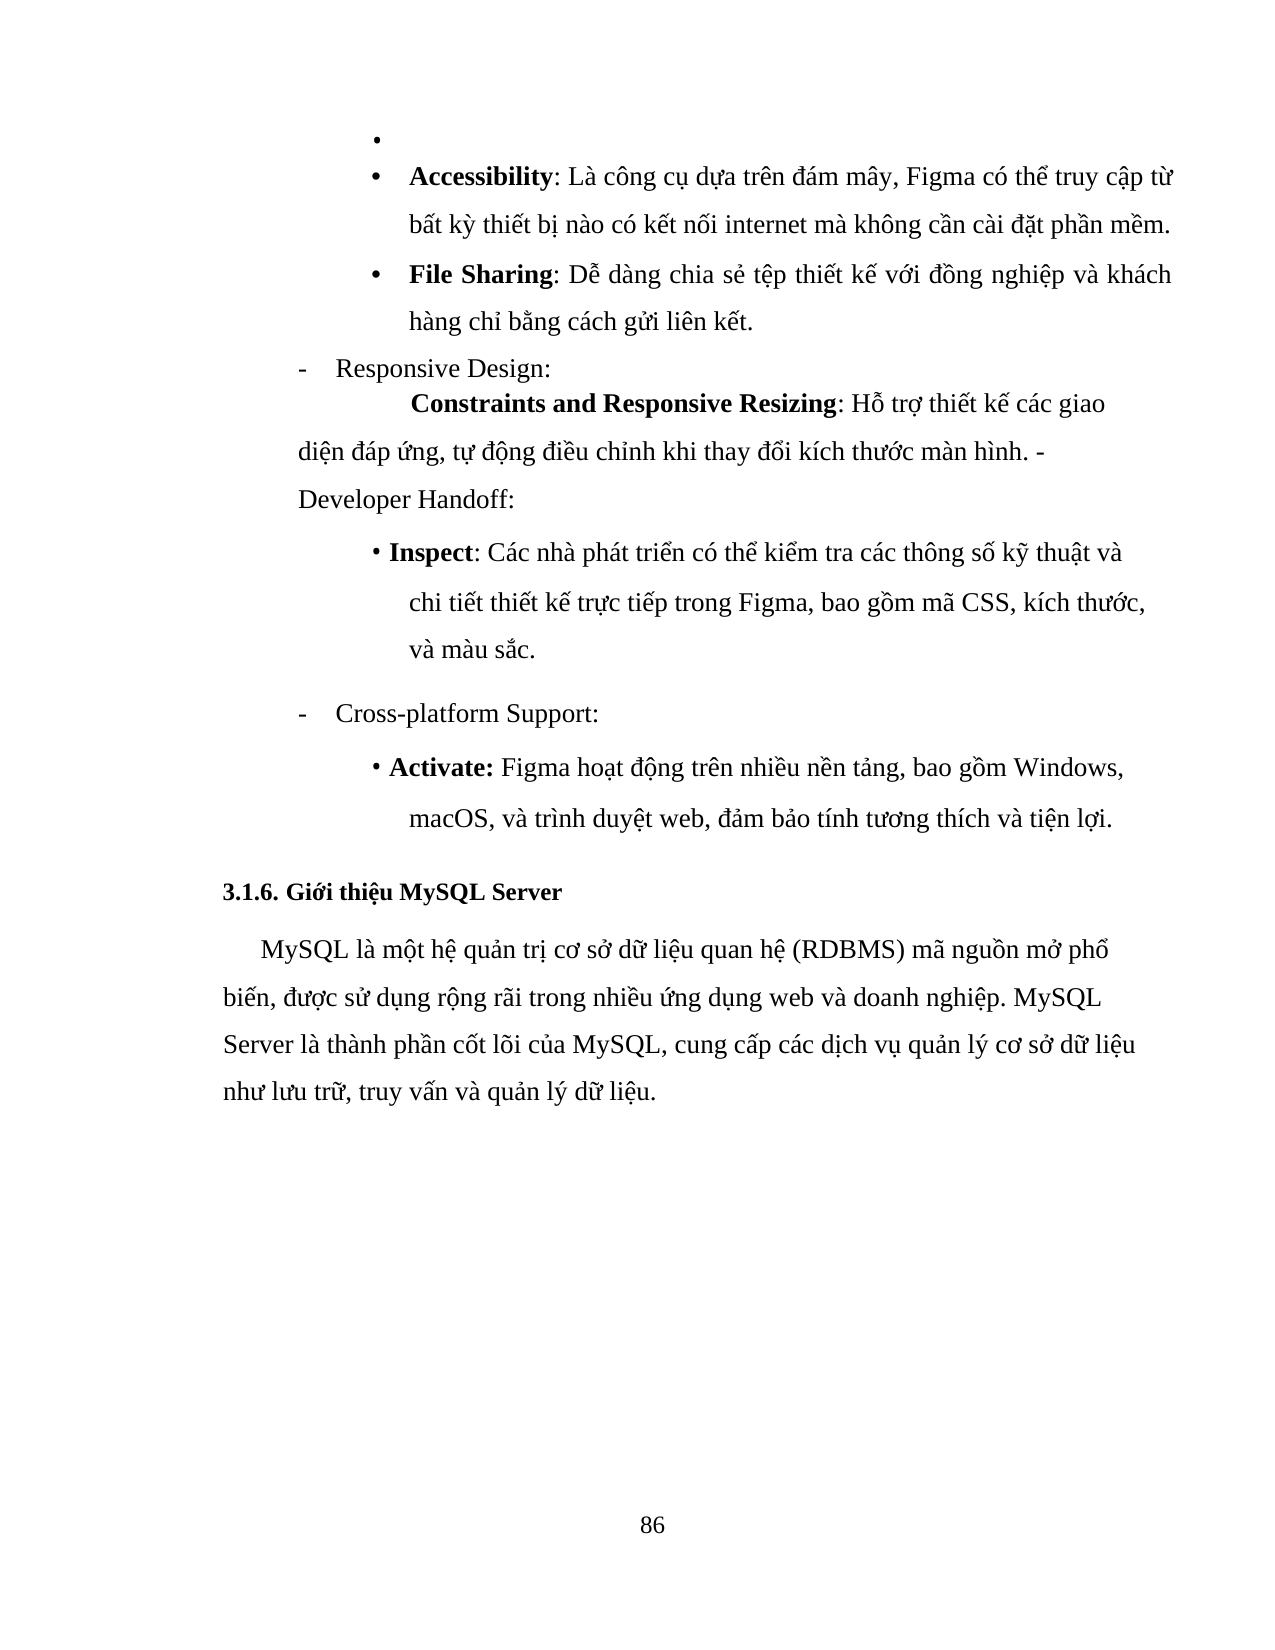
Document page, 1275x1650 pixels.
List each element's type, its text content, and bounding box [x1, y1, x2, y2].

list File Sharing: Dễ dàng chia sẻ tệp thiết kế với đồng nghiệp và khách hàng chỉ bằng cách gửi liên kết. [371, 258, 1173, 336]
subtitle 3.1.6. Giới thiệu MySQL Server [222, 877, 1193, 906]
text • Activate: Figma hoạt động trên nhiều nền tảng, bao gồm Windows, macOS, và trình duyệt web, đảm bảo tính tương thích và tiện lợi. [371, 747, 1173, 834]
list Accessibility: Là công cụ dựa trên đám mây, Figma có thể truy cập từ bất kỳ thiết bị nào có kết nối internet mà không cần cài đặt phần mềm. [371, 160, 1173, 239]
list Cross-platform Support: [298, 698, 1173, 729]
text • Inspect: Các nhà phát triển có thể kiểm tra các thông số kỹ thuật và chi tiết thiết kế trực tiếp trong Figma, bao gồm mã CSS, kích thước, và màu sắc. [371, 532, 1157, 664]
list Responsive Design: [298, 352, 1173, 383]
text Constraints and Responsive Resizing: Hỗ trợ thiết kế các giao diện đáp ứng, tự động điều chỉnh khi thay đổi kích thước màn hình. - Developer Handoff: [298, 387, 1158, 514]
text MySQL là một hệ quản trị cơ sở dữ liệu quan hệ (RDBMS) mã nguồn mở phổ biến, được sử dụng rộng rãi trong nhiều ứng dụng web và doanh nghiệp. MySQL Server là thành phần cốt lõi của MySQL, cung cấp các dịch vụ quản lý cơ sở dữ liệu như lưu trữ, truy vấn và quản lý dữ liệu. [223, 933, 1157, 1107]
